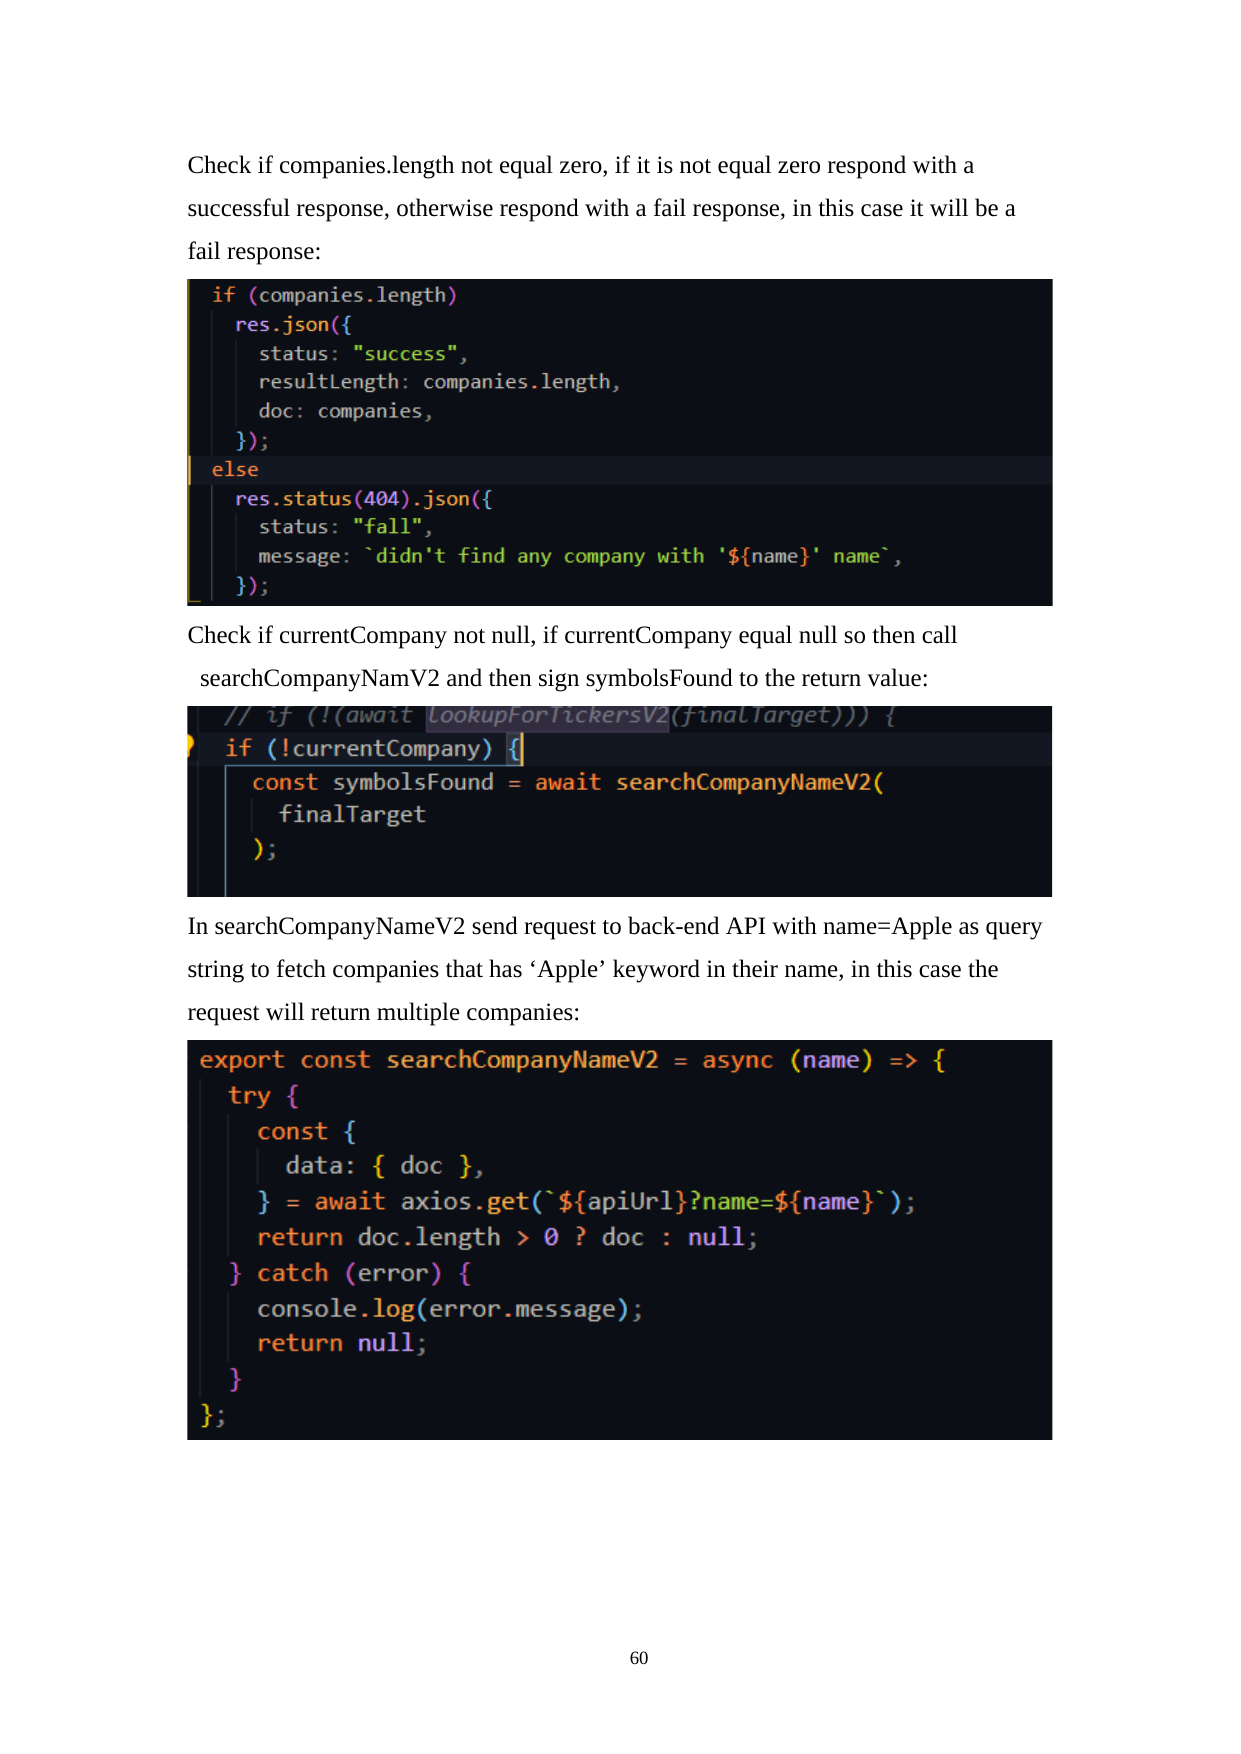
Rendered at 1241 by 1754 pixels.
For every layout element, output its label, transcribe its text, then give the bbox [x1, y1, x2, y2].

picture [187, 706, 1053, 897]
list Check if companies.length not equal zero, if it is not equal zero respond with a successful response, otherwise respond with a fail response, in this case it will be a fail response: [187, 150, 1053, 265]
list Check if currentCompany not null, if currentCompany equal null so then call searchCompanyNamV2 and then sign symbolsFound to the return value: [187, 620, 1053, 692]
picture [187, 279, 1053, 606]
picture [187, 1040, 1053, 1440]
list In searchCompanyNameV2 send request to back-end API with name=Apple as query string to fetch companies that has ‘Apple’ keyword in their name, in this case the request will return multiple companies: [187, 911, 1053, 1026]
